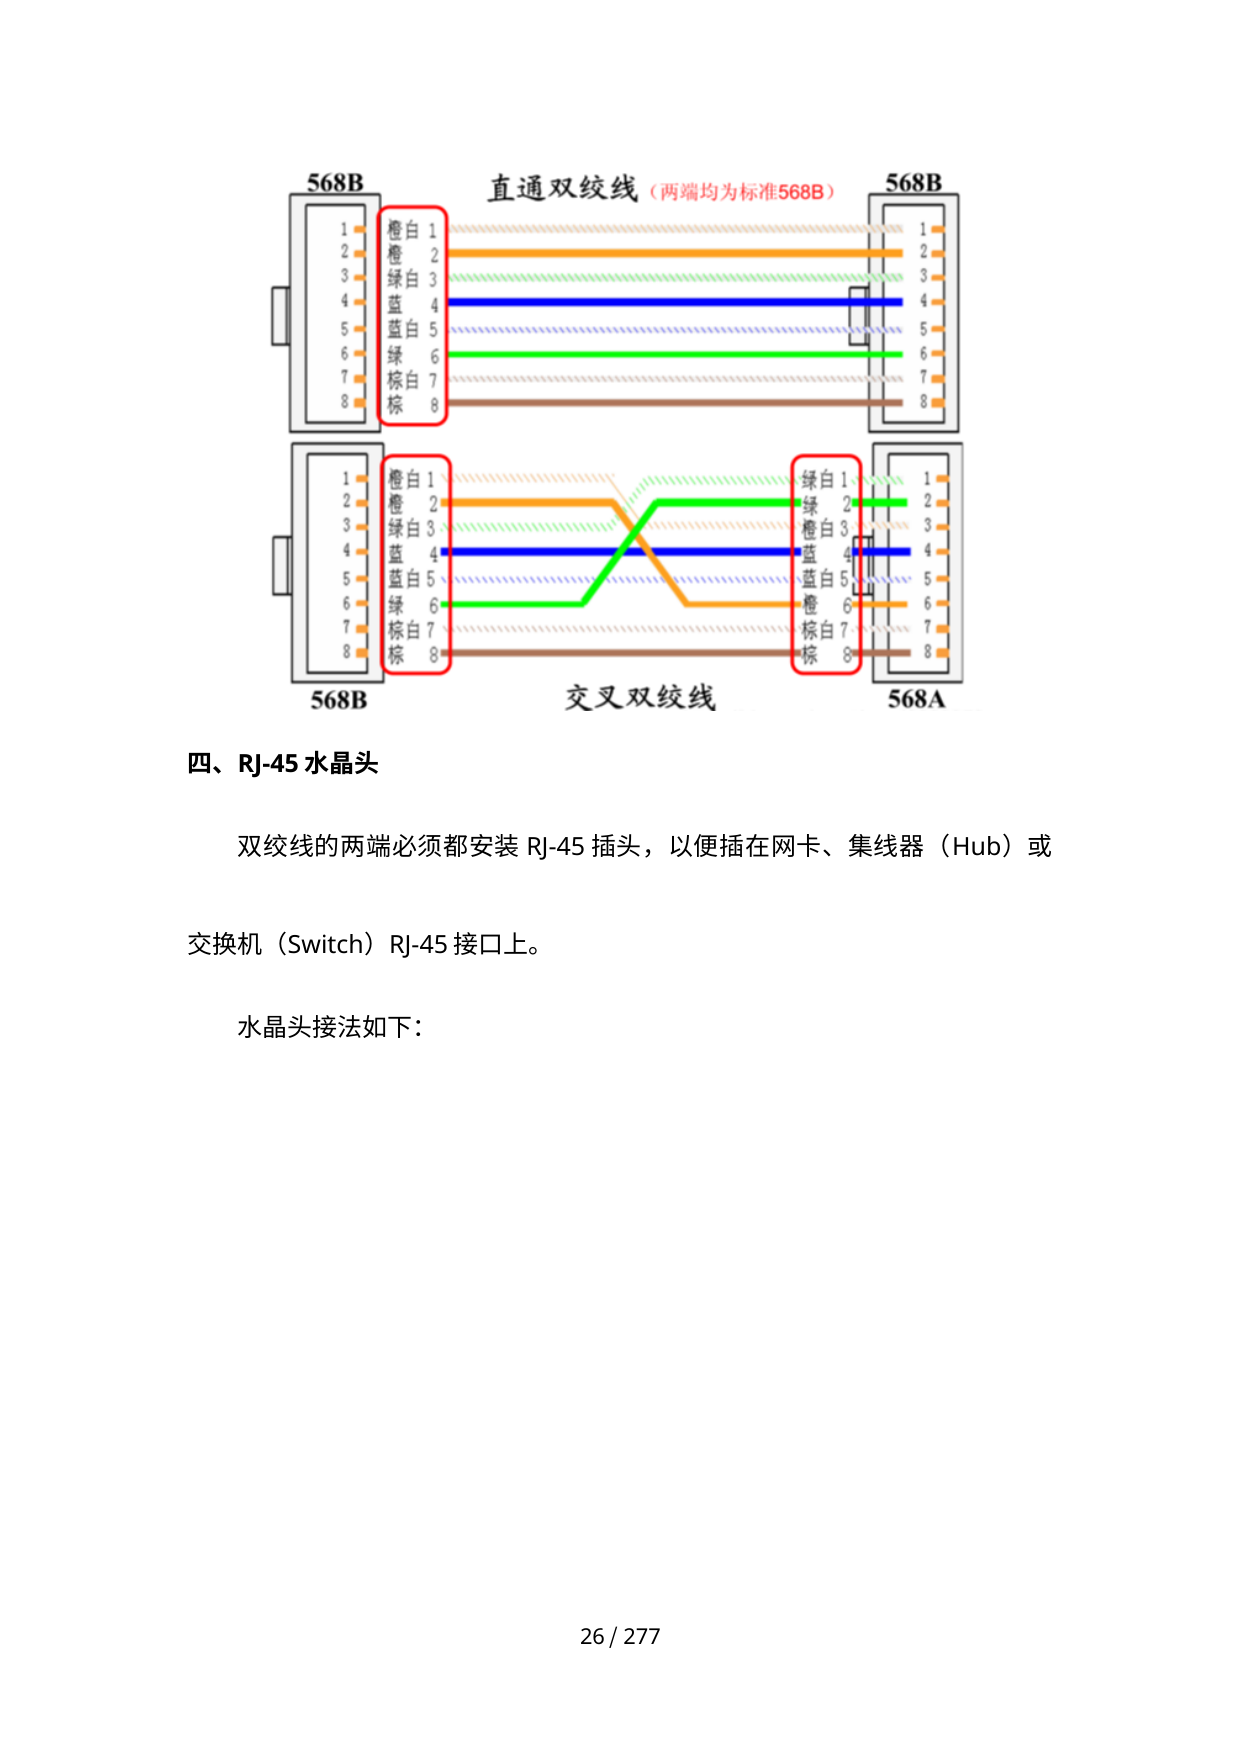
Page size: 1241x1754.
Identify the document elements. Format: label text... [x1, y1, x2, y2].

text 四、RJ-45水晶头 [187, 729, 1053, 794]
text 水晶头接法如下： [187, 993, 1053, 1058]
picture [246, 162, 995, 711]
text 双绞线的两端必须都安装RJ-45插头，以便插在网卡、集线器（Hub）或交换机（Switch）RJ-45接口上。 [187, 812, 1053, 975]
